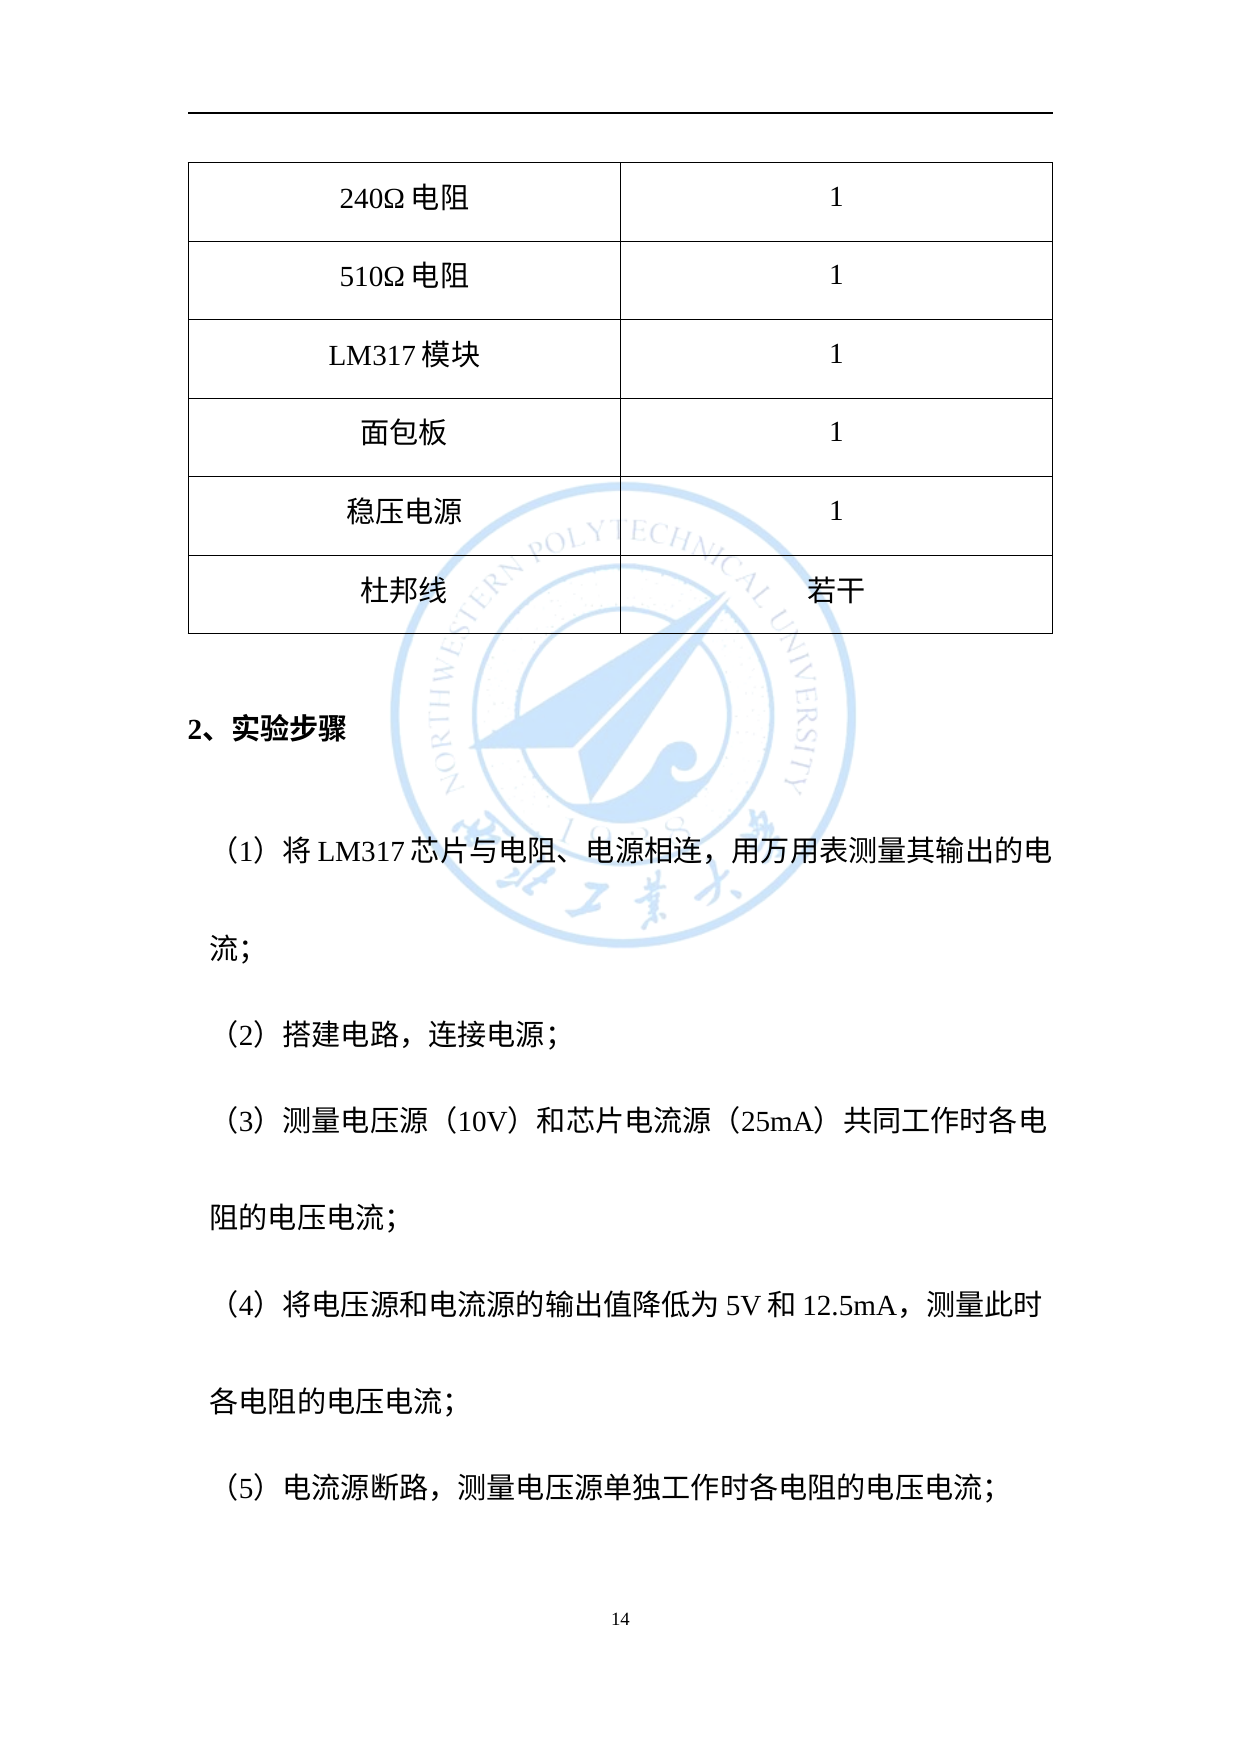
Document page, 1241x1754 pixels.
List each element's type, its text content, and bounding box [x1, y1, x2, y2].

text （4）将电压源和电流源的输出值降低为5V和12.5mA，测量此时各电阻的电压电流； [209, 1270, 1053, 1432]
table_cell 1 [621, 163, 1052, 241]
table_cell LM317模块 [189, 320, 620, 398]
table_cell 1 [621, 399, 1052, 476]
table_cell 1 [621, 477, 1052, 555]
text （2）搭建电路，连接电源； [209, 1000, 1053, 1065]
text （5）电流源断路，测量电压源单独工作时各电阻的电压电流； [209, 1453, 1053, 1518]
table_cell 1 [621, 320, 1052, 398]
table_cell 稳压电源 [189, 477, 620, 555]
text （3）测量电压源（10V）和芯片电流源（25mA）共同工作时各电阻的电压电流； [209, 1086, 1053, 1249]
table_cell 510Ω电阻 [189, 242, 620, 319]
table_cell 1 [621, 242, 1052, 319]
text （1）将LM317芯片与电阻、电源相连，用万用表测量其输出的电流； [209, 816, 1053, 979]
table_cell 杜邦线 [189, 556, 620, 633]
table_cell 若干 [621, 556, 1052, 633]
table_cell 240Ω电阻 [189, 163, 620, 241]
subtitle 实验步骤 [187, 694, 1053, 759]
table_cell 面包板 [189, 399, 620, 476]
